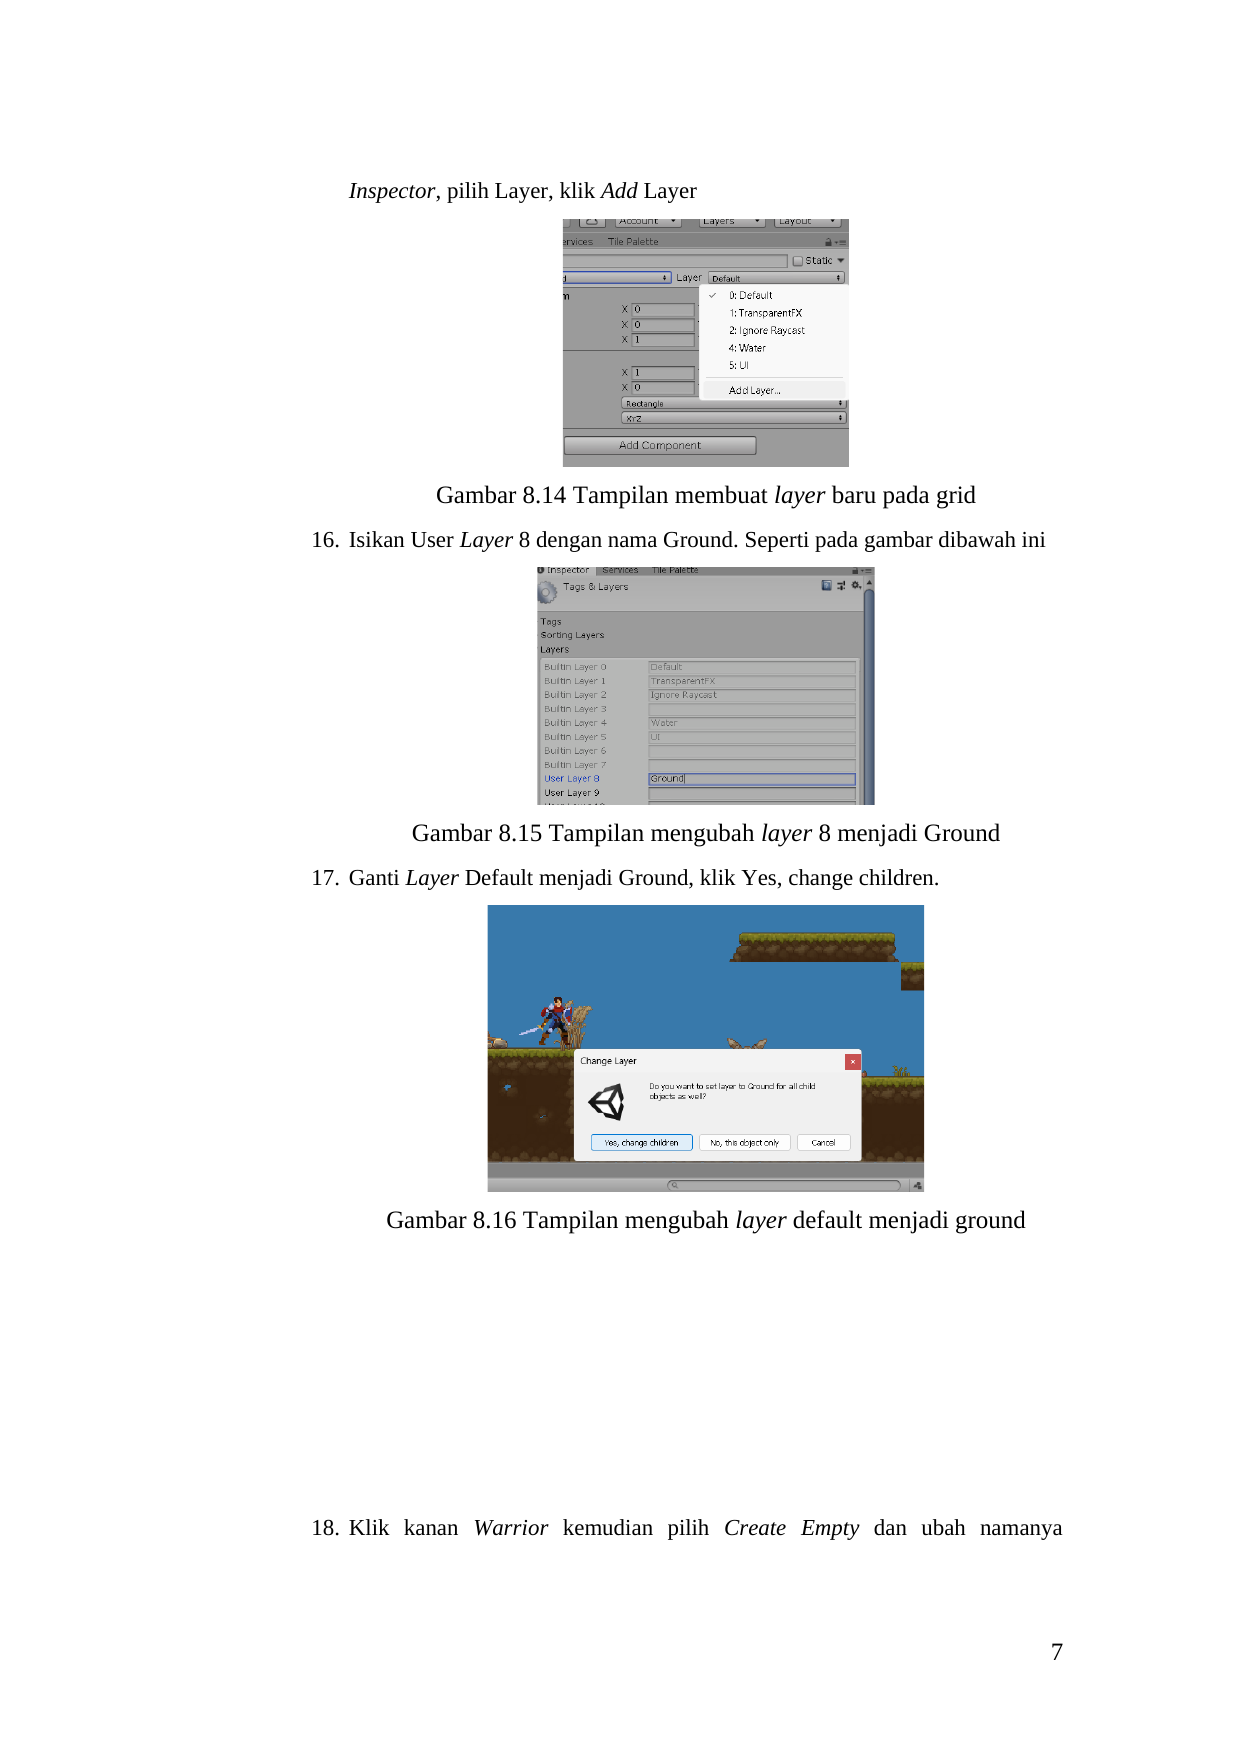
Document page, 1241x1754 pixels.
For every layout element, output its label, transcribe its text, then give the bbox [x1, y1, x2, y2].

subtitle Tampilan mengubah layer default menjadi ground [274, 1205, 1063, 1234]
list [311, 1514, 1063, 1541]
subtitle Tampilan membuat layer baru pada grid [274, 480, 1063, 509]
list Ganti Layer Default menjadi Ground, klik Yes, change children. [311, 864, 1063, 890]
list Isikan User Layer 8 dengan nama Ground. Seperti pada gambar dibawah ini [311, 526, 1063, 552]
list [311, 177, 1063, 203]
picture [537, 567, 875, 805]
picture [562, 219, 849, 467]
picture [487, 905, 925, 1192]
subtitle Tampilan mengubah layer 8 menjadi Ground [274, 818, 1063, 847]
